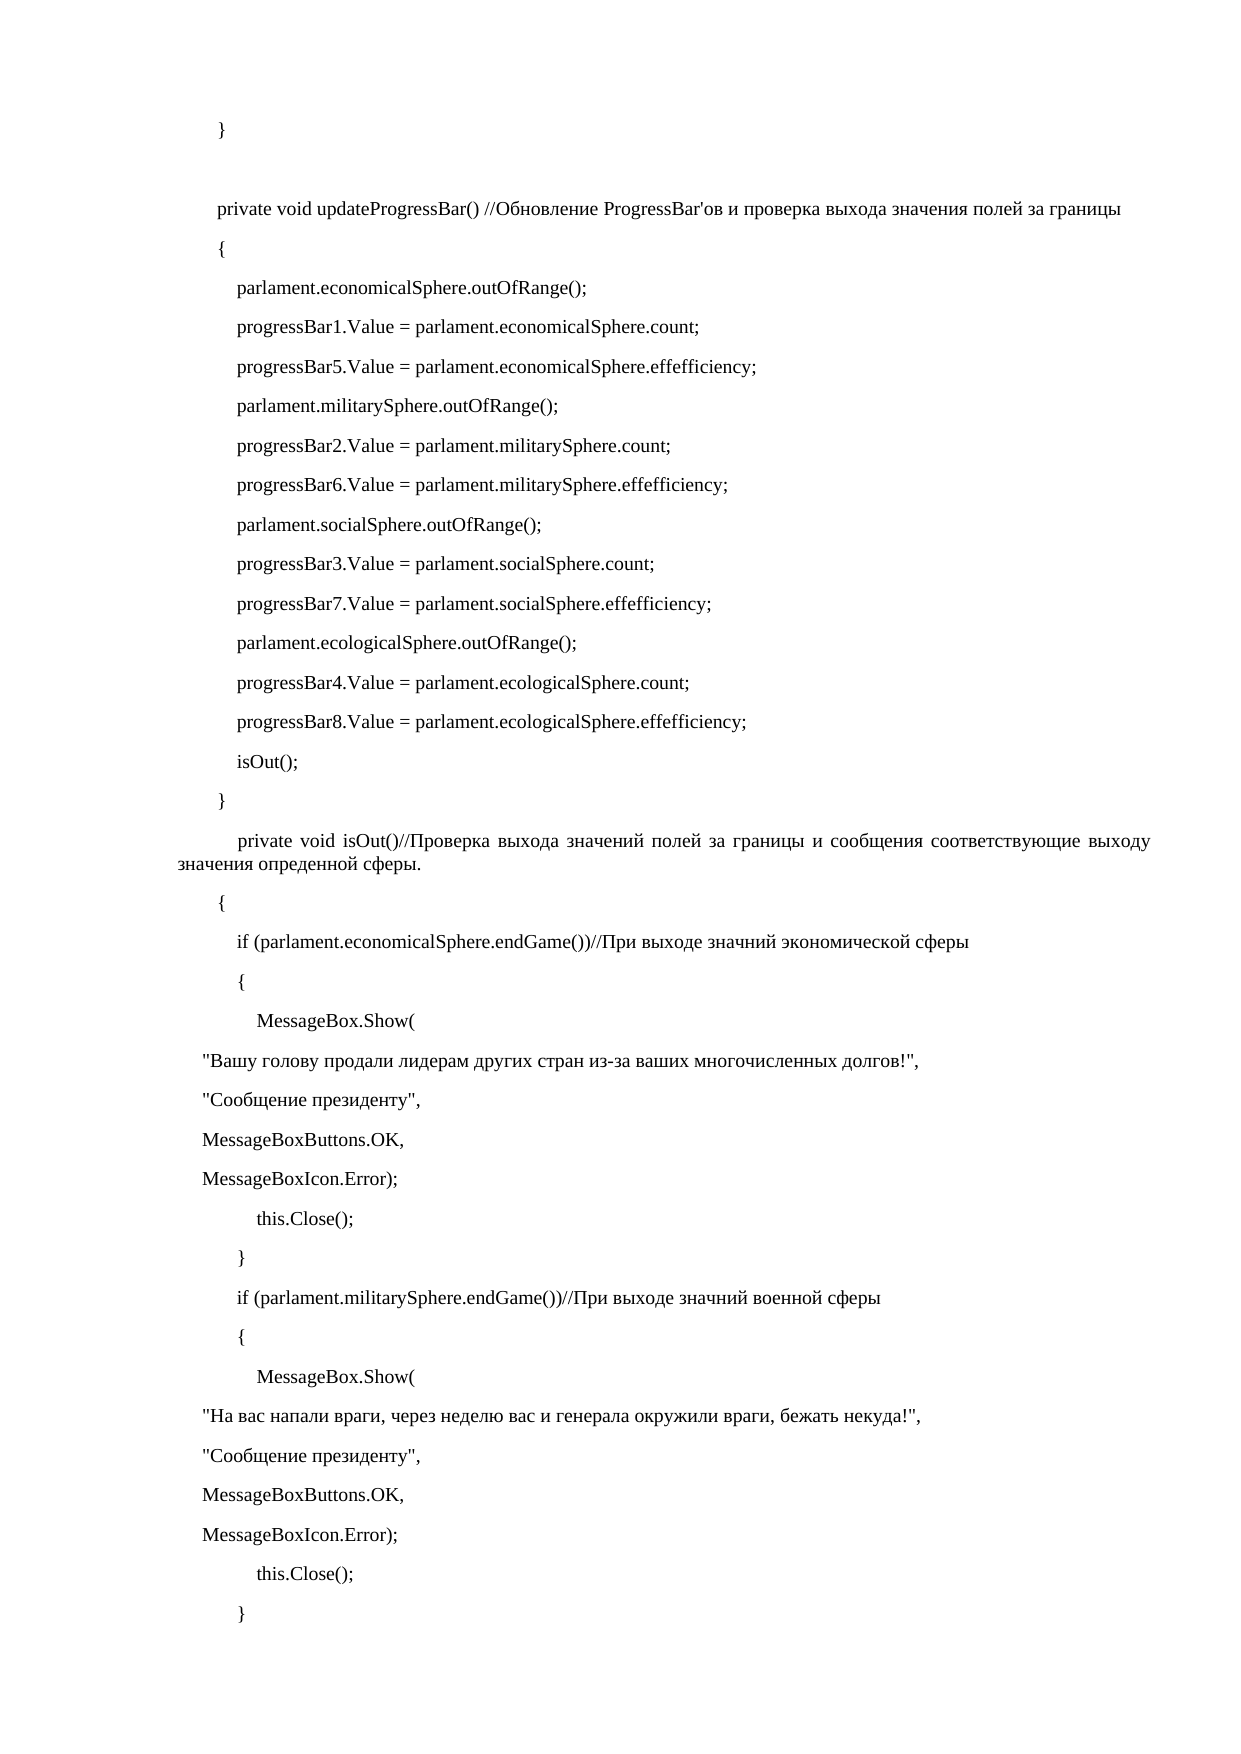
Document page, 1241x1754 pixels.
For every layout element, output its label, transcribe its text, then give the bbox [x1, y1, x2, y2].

text } [177, 789, 1152, 812]
text MessageBoxIcon.Error); [177, 1167, 1152, 1190]
text progressBar1.Value = parlament.economicalSphere.count; [177, 316, 1152, 338]
text parlament.militarySphere.outOfRange(); [177, 394, 1152, 417]
text parlament.socialSphere.outOfRange(); [177, 513, 1152, 536]
text progressBar2.Value = parlament.militarySphere.count; [177, 434, 1152, 457]
text { [177, 891, 1152, 914]
text if (parlament.economicalSphere.endGame())//При выходе значний экономической сферы [177, 931, 1152, 953]
text progressBar6.Value = parlament.militarySphere.effefficiency; [177, 473, 1152, 496]
text { [177, 970, 1152, 993]
text MessageBox.Show( [177, 1009, 1152, 1032]
text this.Close(); [177, 1562, 1152, 1585]
text } [177, 118, 1152, 141]
text "Сообщение президенту", [177, 1444, 1152, 1467]
text private void updateProgressBar() //Обновление ProgressBar'ов и проверка выхода значения полей за границы [177, 197, 1152, 220]
text } [177, 1602, 1152, 1624]
text MessageBoxButtons.OK, [177, 1483, 1152, 1506]
text "Сообщение президенту", [177, 1088, 1152, 1111]
text } [177, 1246, 1152, 1269]
text progressBar7.Value = parlament.socialSphere.effefficiency; [177, 592, 1152, 615]
text private void isOut()//Проверка выхода значений полей за границы и сообщения соответствующие выходу значения опреденной сферы. [177, 829, 1152, 874]
text progressBar3.Value = parlament.socialSphere.count; [177, 552, 1152, 575]
text { [177, 237, 1152, 259]
text progressBar4.Value = parlament.ecologicalSphere.count; [177, 671, 1152, 694]
text if (parlament.militarySphere.endGame())//При выходе значний военной сферы [177, 1286, 1152, 1309]
text parlament.ecologicalSphere.outOfRange(); [177, 631, 1152, 654]
text MessageBoxIcon.Error); [177, 1523, 1152, 1546]
text MessageBoxButtons.OK, [177, 1128, 1152, 1151]
text parlament.economicalSphere.outOfRange(); [177, 276, 1152, 299]
text this.Close(); [177, 1207, 1152, 1230]
text isOut(); [177, 750, 1152, 773]
text "На вас напали враги, через неделю вас и генерала окружили враги, бежать некуда!", [177, 1404, 1152, 1427]
text { [177, 1325, 1152, 1348]
text progressBar8.Value = parlament.ecologicalSphere.effefficiency; [177, 710, 1152, 733]
text progressBar5.Value = parlament.economicalSphere.effefficiency; [177, 355, 1152, 378]
text "Вашу голову продали лидерам других стран из-за ваших многочисленных долгов!", [177, 1049, 1152, 1072]
text MessageBox.Show( [177, 1365, 1152, 1388]
